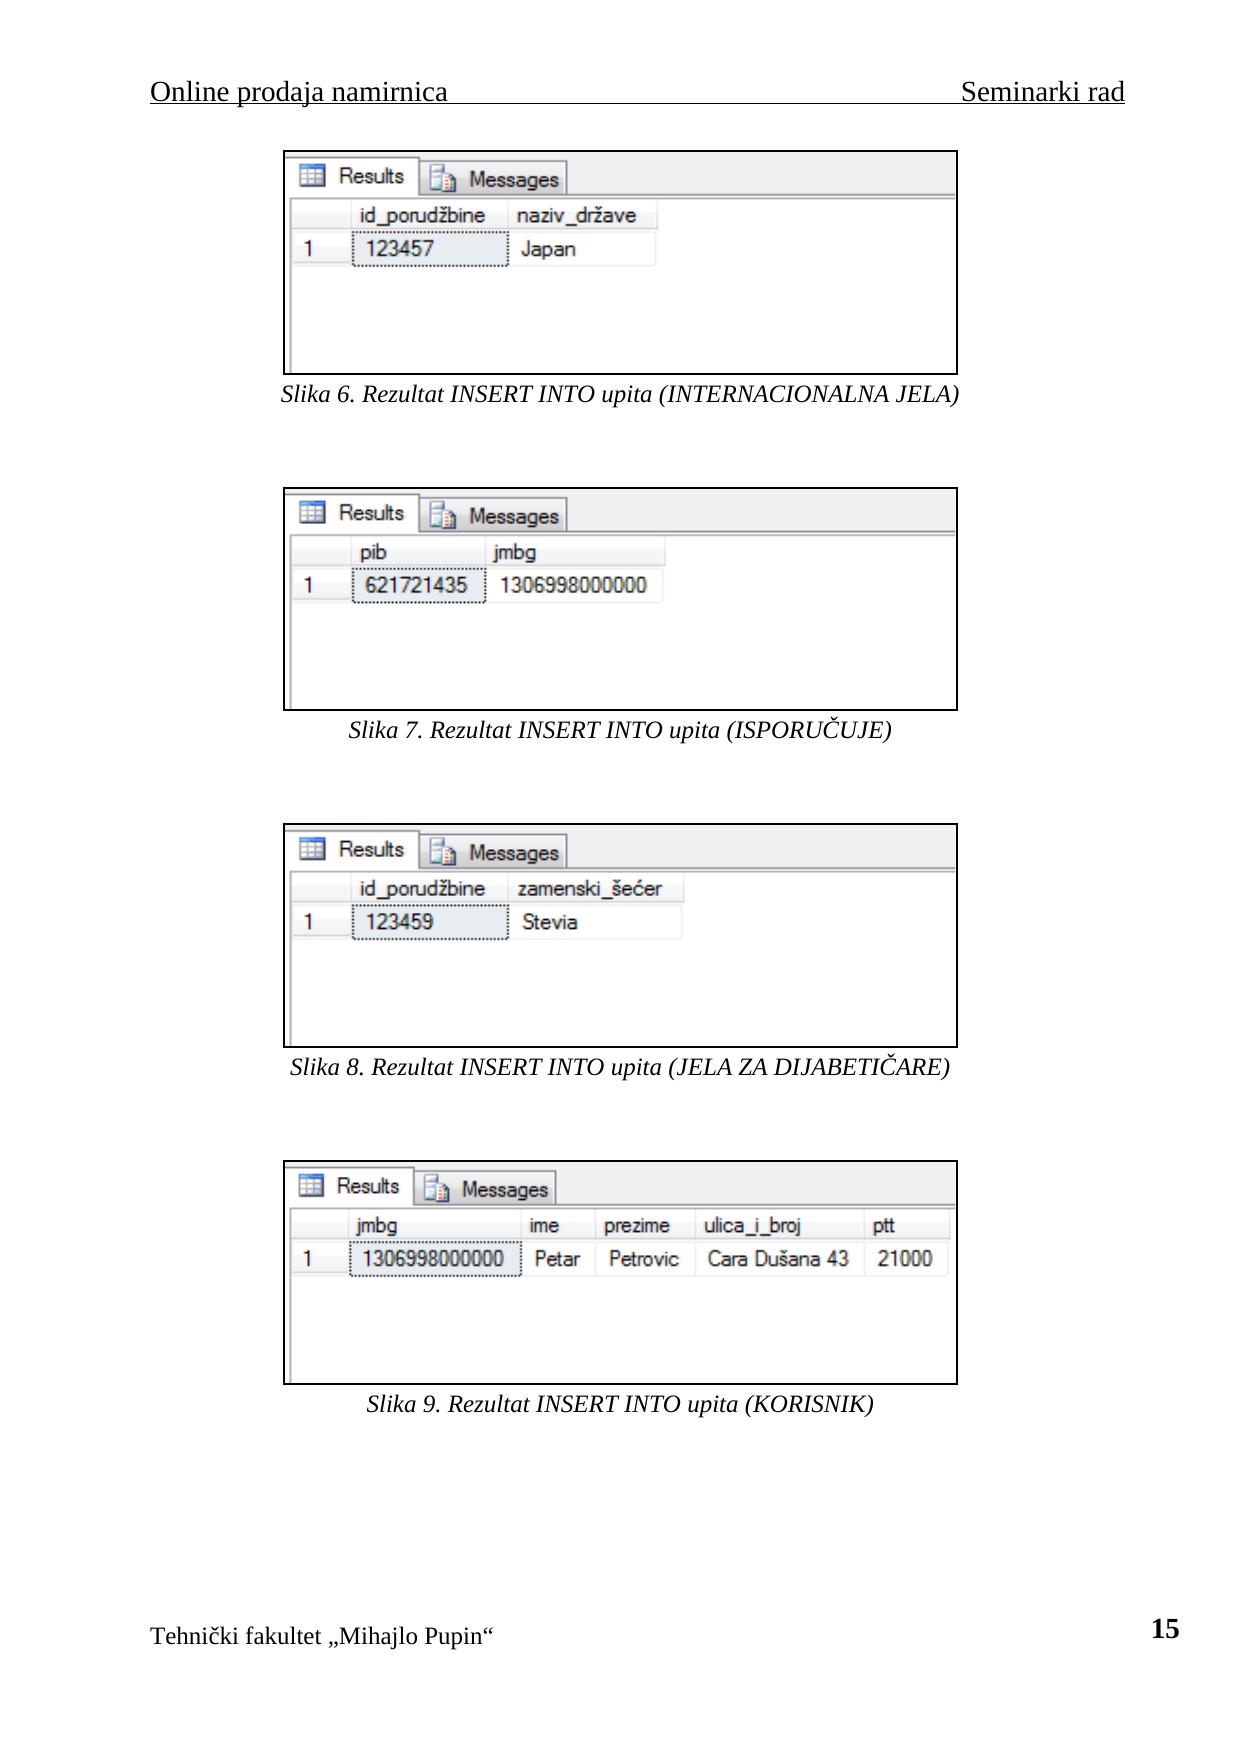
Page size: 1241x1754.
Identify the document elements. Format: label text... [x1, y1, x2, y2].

text Slika 7. Rezultat INSERT INTO upita (ISPORUČUJE) [150, 716, 1090, 744]
picture [285, 152, 956, 373]
picture [285, 489, 956, 709]
text Slika 9. Rezultat INSERT INTO upita (KORISNIK) [150, 1389, 1090, 1418]
picture [285, 825, 956, 1046]
picture [285, 1162, 956, 1383]
text Slika 6. Rezultat INSERT INTO upita (INTERNACIONALNA JELA) [150, 379, 1090, 408]
text Slika 8. Rezultat INSERT INTO upita (JELA ZA DIJABETIČARE) [150, 1052, 1090, 1081]
